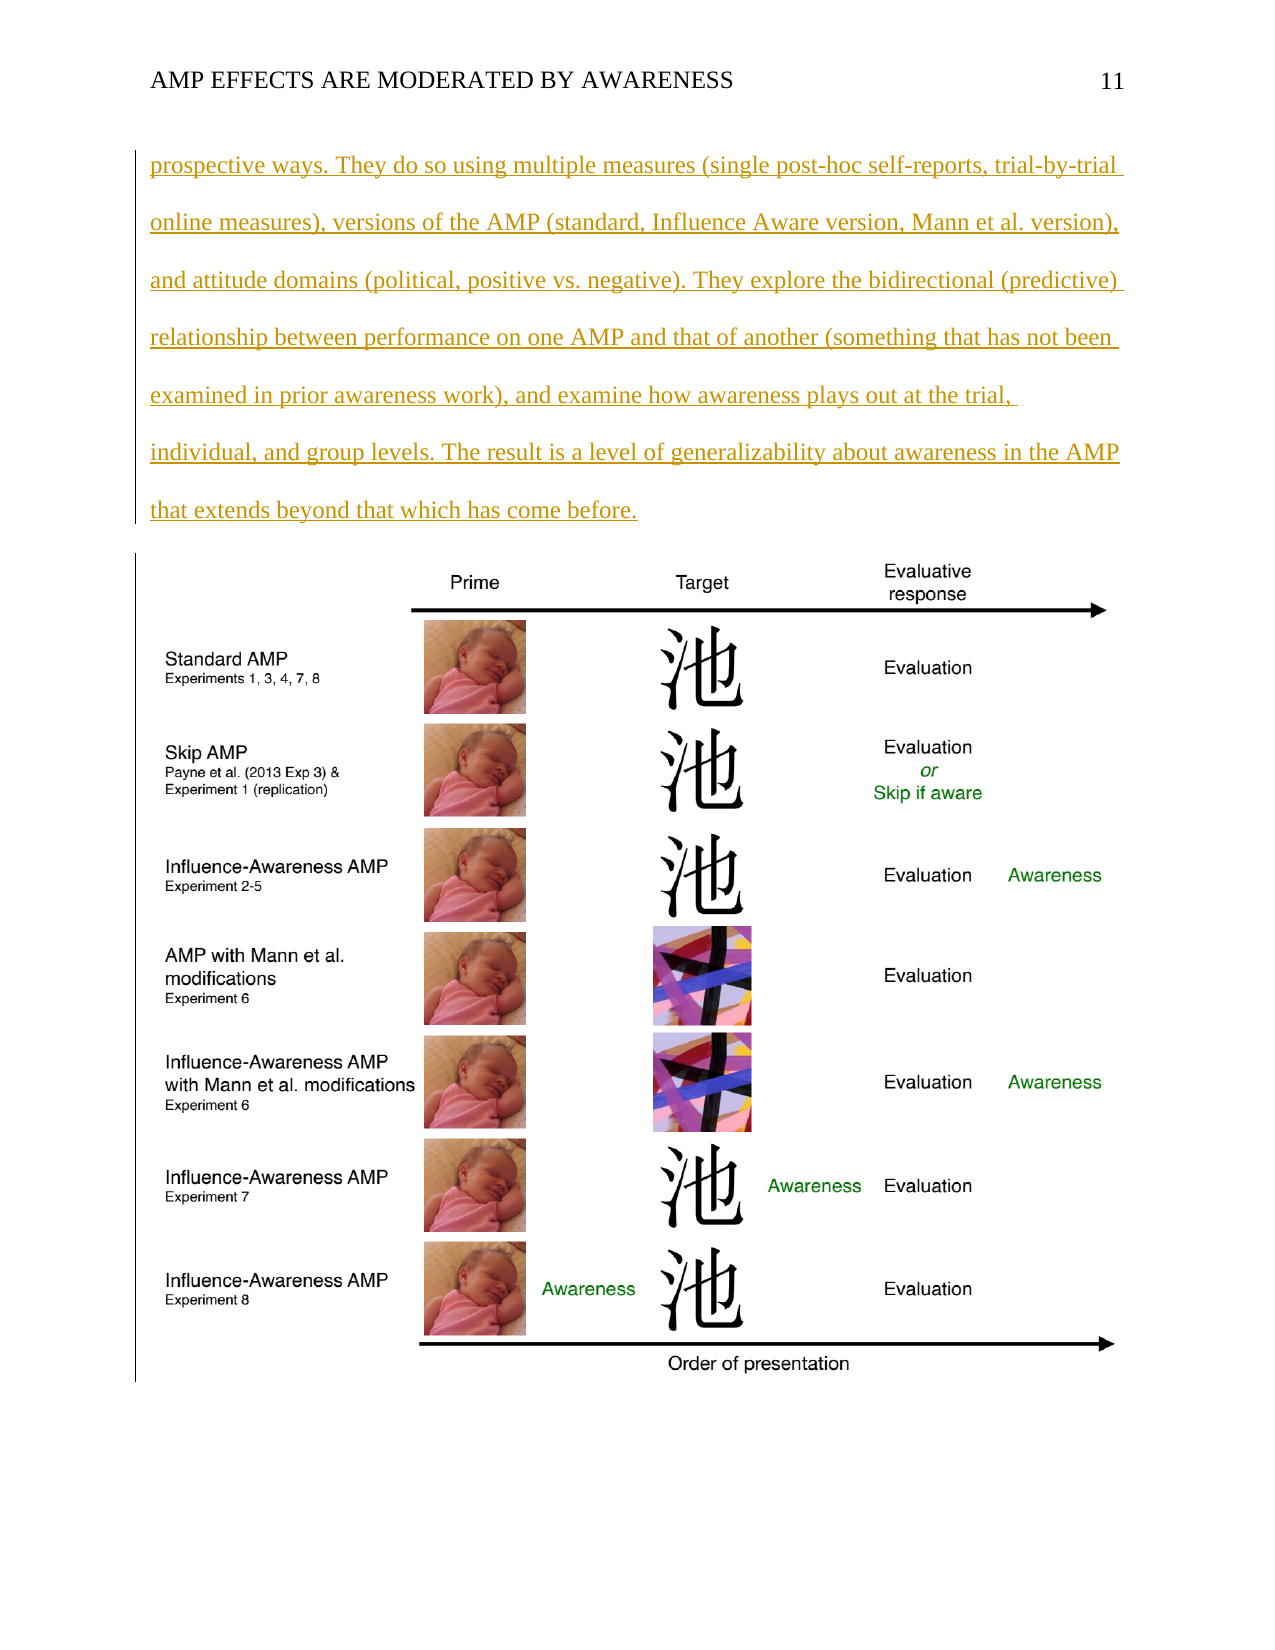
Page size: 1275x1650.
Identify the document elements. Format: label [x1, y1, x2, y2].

text [150, 150, 1125, 524]
